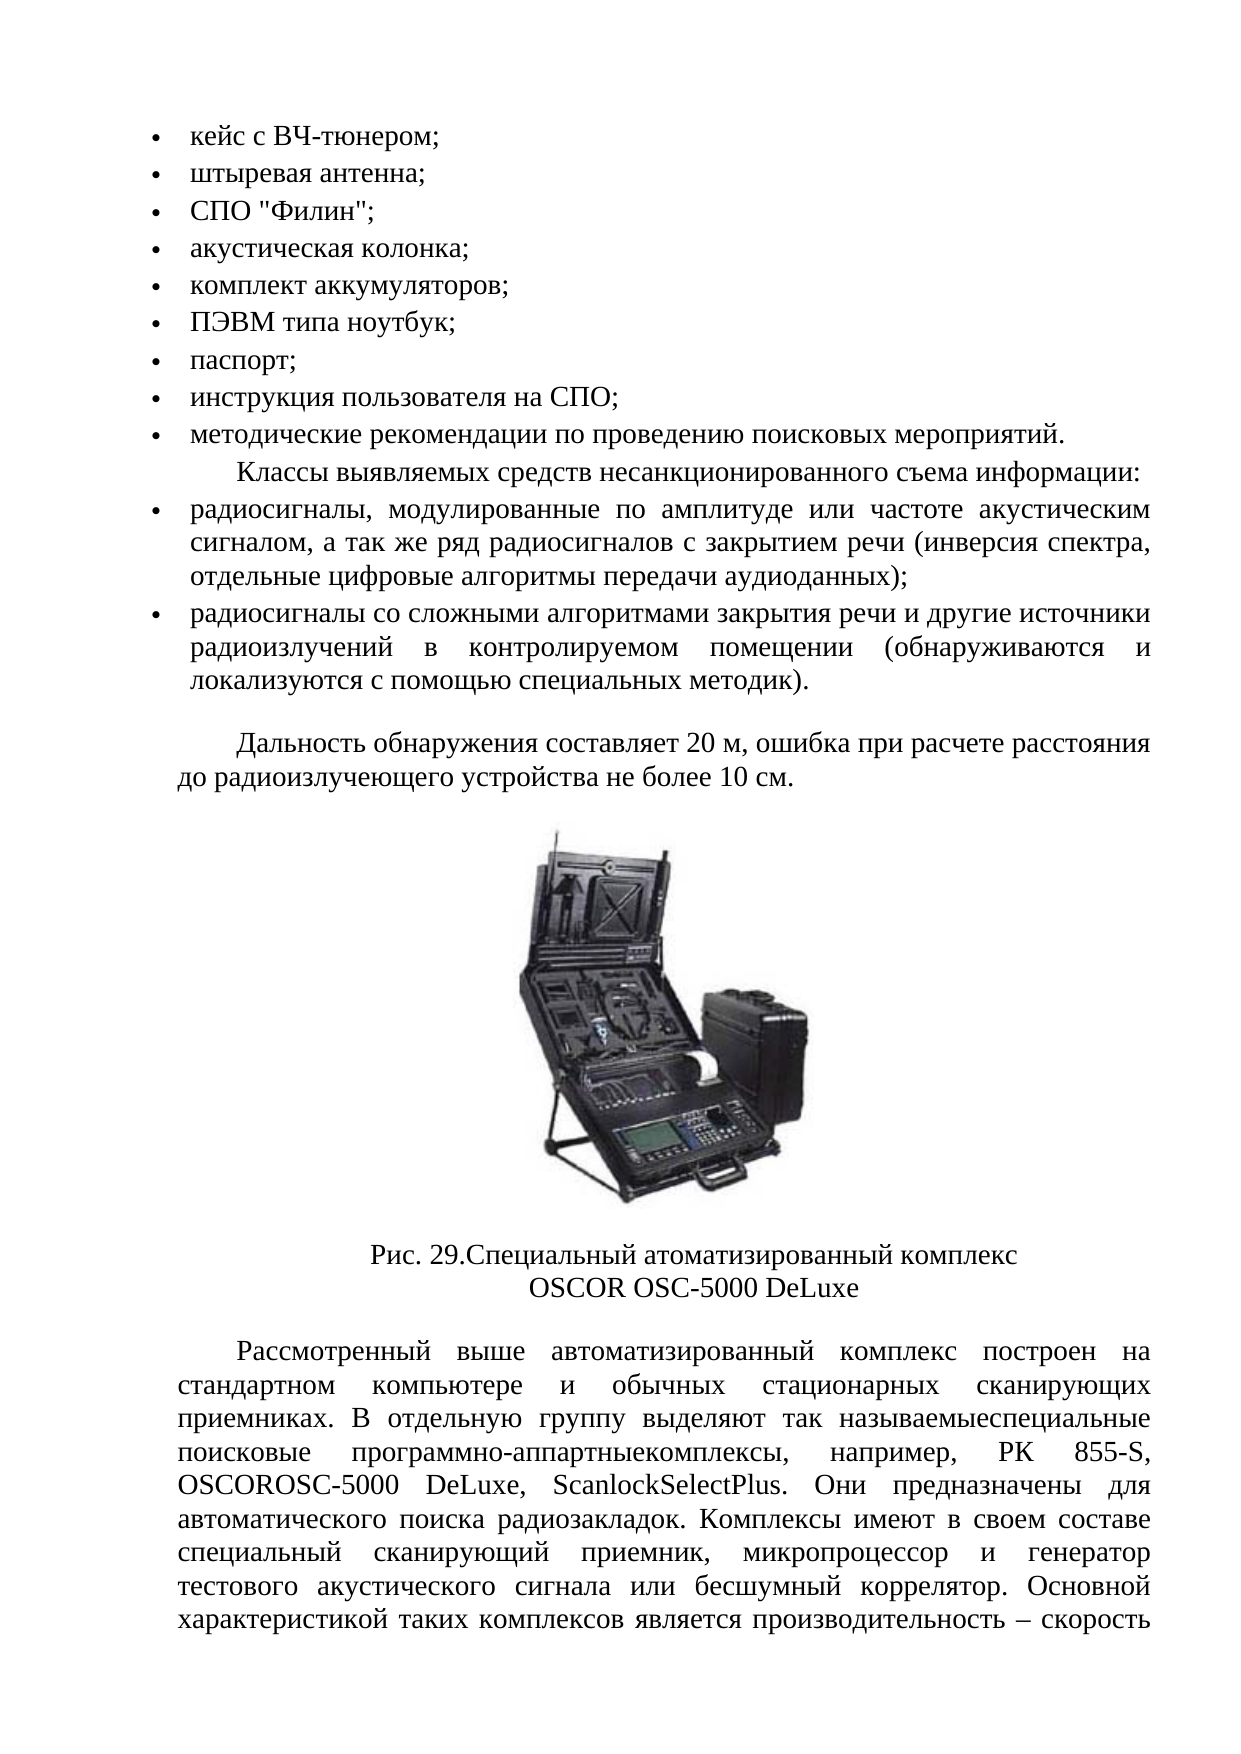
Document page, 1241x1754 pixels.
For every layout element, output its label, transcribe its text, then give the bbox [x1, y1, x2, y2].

list ПЭВМ типа ноутбук; [152, 304, 1152, 338]
text Рис. 29.Специальный атоматизированный комплекс [177, 1237, 1152, 1271]
list комплект аккумуляторов; [152, 267, 1152, 301]
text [177, 1333, 1152, 1635]
text OSCOR OSC-5000 DeLuxe [177, 1271, 1152, 1304]
list инструкция пользователя на СПО; [152, 379, 1152, 413]
list СПО "Филин"; [152, 193, 1152, 226]
list акустическая колонка; [152, 230, 1152, 263]
text Дальность обнаружения составляет 20 м, ошибка при расчете расстояния до радиоизлучеющего устройства не более 10 см. [177, 725, 1152, 792]
list радиосигналы, модулированные по амплитуде или частоте акустическим сигналом, а так же ряд радиосигналов с закрытием речи (инверсия спектра, отдельные цифровые алгоритмы передачи аудиоданных); [152, 491, 1152, 592]
list штыревая антенна; [152, 155, 1152, 189]
list паспорт; [152, 342, 1152, 375]
picture [512, 821, 817, 1212]
list радиосигналы со сложными алгоритмами закрытия речи и другие источники радиоизлучений в контролируемом помещении (обнаруживаются и локализуются с помощью специальных методик). [152, 595, 1152, 696]
text Классы выявляемых средств несанкционированного съема информации: [177, 454, 1152, 487]
list методические рекомендации по проведению поисковых мероприятий. [152, 416, 1152, 450]
list кейс с ВЧ-тюнером; [152, 118, 1152, 152]
